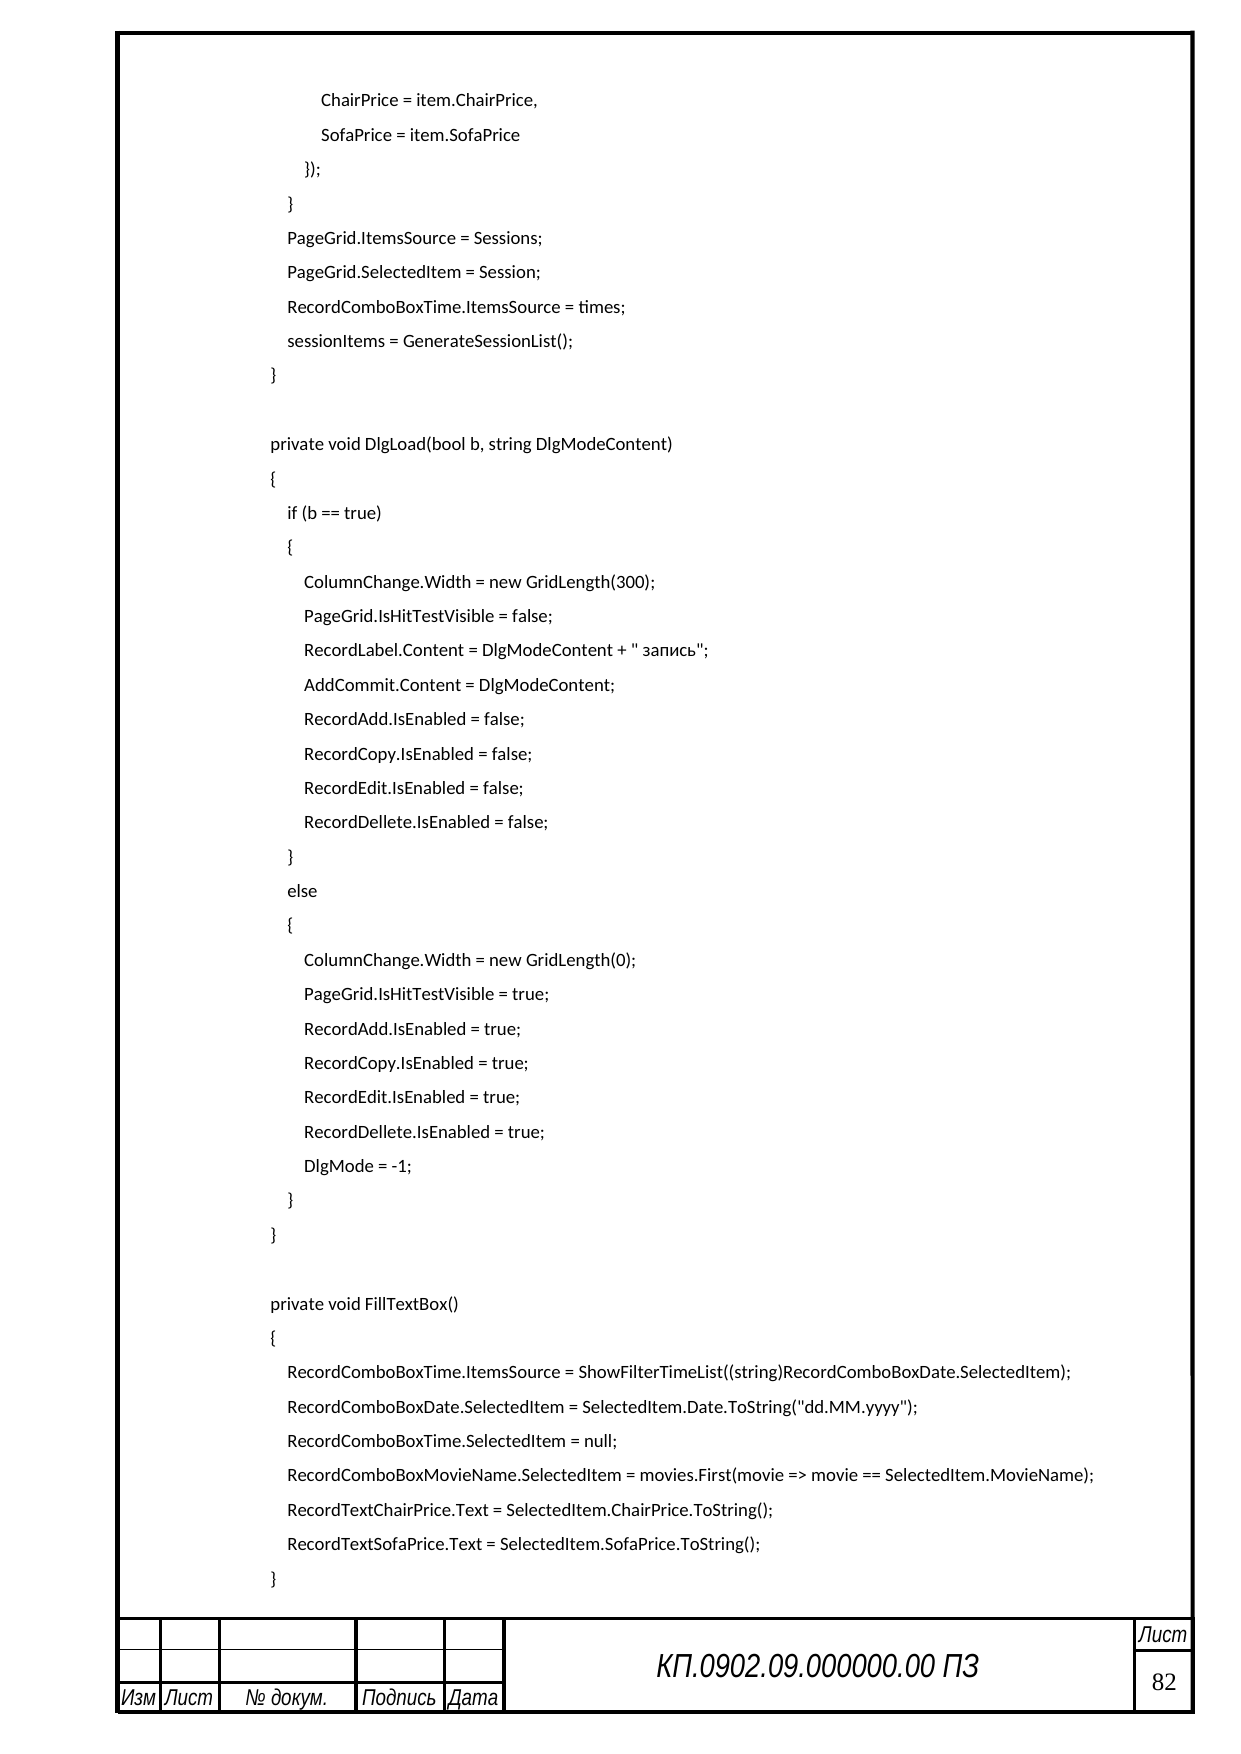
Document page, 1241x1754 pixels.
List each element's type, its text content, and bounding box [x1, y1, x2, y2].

text RecordEdit.IsEnabled = true; [148, 1086, 1164, 1108]
text ColumnChange.Width = new GridLength(0); [148, 948, 1164, 971]
text } [148, 192, 1164, 215]
text PageGrid.SelectedItem = Session; [148, 261, 1164, 283]
text if (b == true) [148, 501, 1164, 524]
text RecordCopy.IsEnabled = true; [148, 1051, 1164, 1074]
text } [148, 364, 1164, 387]
text PageGrid.IsHitTestVisible = false; [148, 604, 1164, 627]
text SofaPrice = item.SofaPrice [148, 123, 1164, 146]
text private void FillTextBox() [148, 1292, 1164, 1315]
text } [148, 845, 1164, 868]
text { [148, 467, 1164, 490]
text RecordComboBoxTime.ItemsSource = times; [148, 295, 1164, 318]
text private void DlgLoad(bool b, string DlgModeContent) [148, 432, 1164, 455]
text { [148, 536, 1164, 558]
text RecordComboBoxTime.SelectedItem = null; [148, 1429, 1164, 1452]
text } [148, 1567, 1164, 1590]
text } [148, 1223, 1164, 1246]
text RecordAdd.IsEnabled = true; [148, 1017, 1164, 1040]
text ChairPrice = item.ChairPrice, [148, 89, 1164, 112]
text RecordComboBoxDate.SelectedItem = SelectedItem.Date.ToString("dd.MM.yyyy"); [148, 1395, 1164, 1418]
text { [148, 914, 1164, 937]
text RecordComboBoxMovieName.SelectedItem = movies.First(movie => movie == SelectedItem.MovieName); [148, 1464, 1164, 1487]
text ColumnChange.Width = new GridLength(300); [148, 570, 1164, 593]
text } [148, 1189, 1164, 1212]
text PageGrid.ItemsSource = Sessions; [148, 226, 1164, 249]
text sessionItems = GenerateSessionList(); [148, 329, 1164, 352]
text { [148, 1326, 1164, 1349]
text RecordTextSofaPrice.Text = SelectedItem.SofaPrice.ToString(); [148, 1532, 1164, 1555]
text RecordDellete.IsEnabled = false; [148, 811, 1164, 833]
text PageGrid.IsHitTestVisible = true; [148, 982, 1164, 1005]
text RecordTextChairPrice.Text = SelectedItem.ChairPrice.ToString(); [148, 1498, 1164, 1521]
text RecordAdd.IsEnabled = false; [148, 707, 1164, 730]
text RecordDellete.IsEnabled = true; [148, 1120, 1164, 1143]
text RecordLabel.Content = DlgModeContent + " запись"; [148, 639, 1164, 662]
text RecordEdit.IsEnabled = false; [148, 776, 1164, 799]
text else [148, 879, 1164, 902]
text AddCommit.Content = DlgModeContent; [148, 673, 1164, 696]
text RecordCopy.IsEnabled = false; [148, 742, 1164, 765]
text RecordComboBoxTime.ItemsSource = ShowFilterTimeList((string)RecordComboBoxDate.SelectedItem); [148, 1361, 1164, 1383]
text }); [148, 157, 1164, 180]
text DlgMode = -1; [148, 1154, 1164, 1177]
